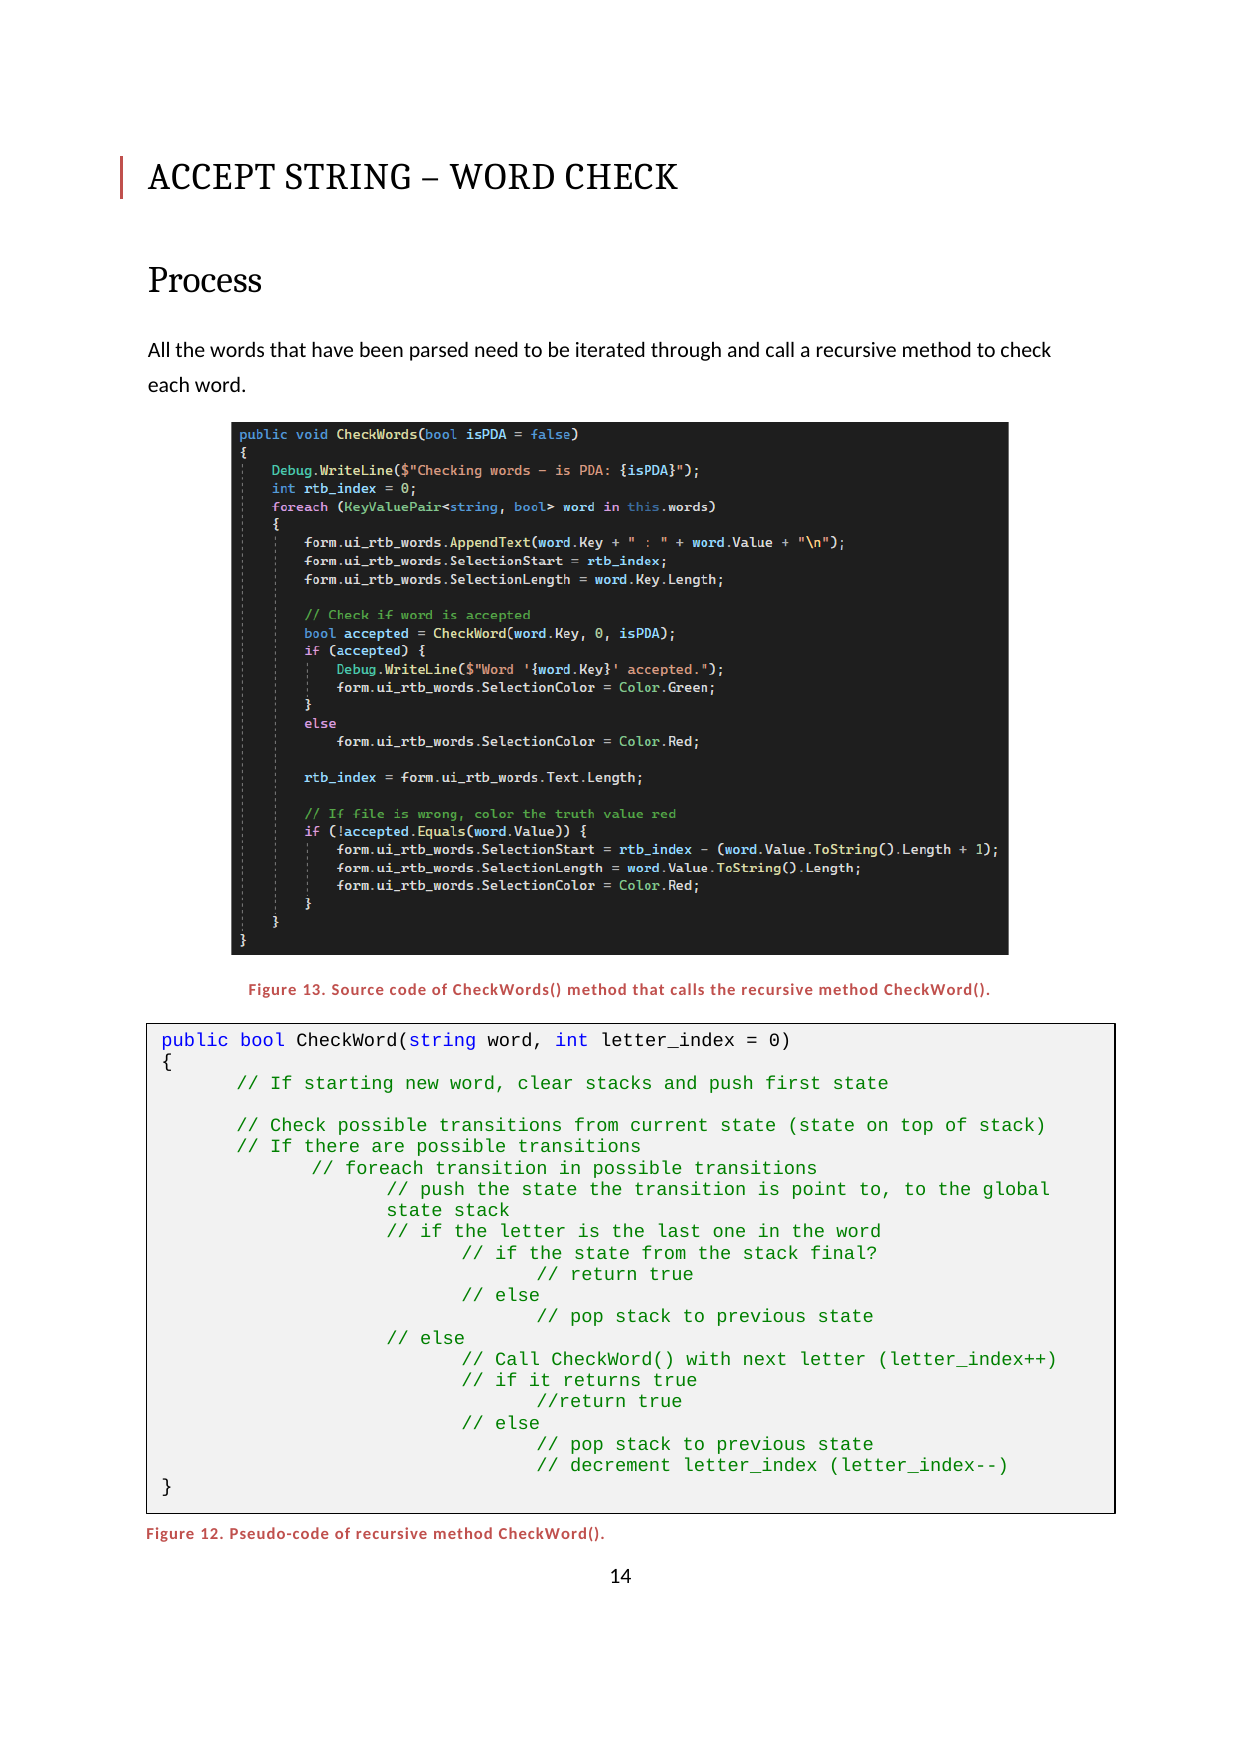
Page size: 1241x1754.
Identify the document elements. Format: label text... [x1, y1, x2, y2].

picture [231, 422, 1009, 955]
text Figure 13. Source code of CheckWords() method that calls the recursive method CheckWord(). [148, 979, 1093, 1020]
subtitle Process [148, 259, 1093, 302]
subtitle Accept String – Word Check [123, 156, 1093, 199]
text All the words that have been parsed need to be iterated through and call a recursive method to check each word. [148, 302, 1093, 398]
